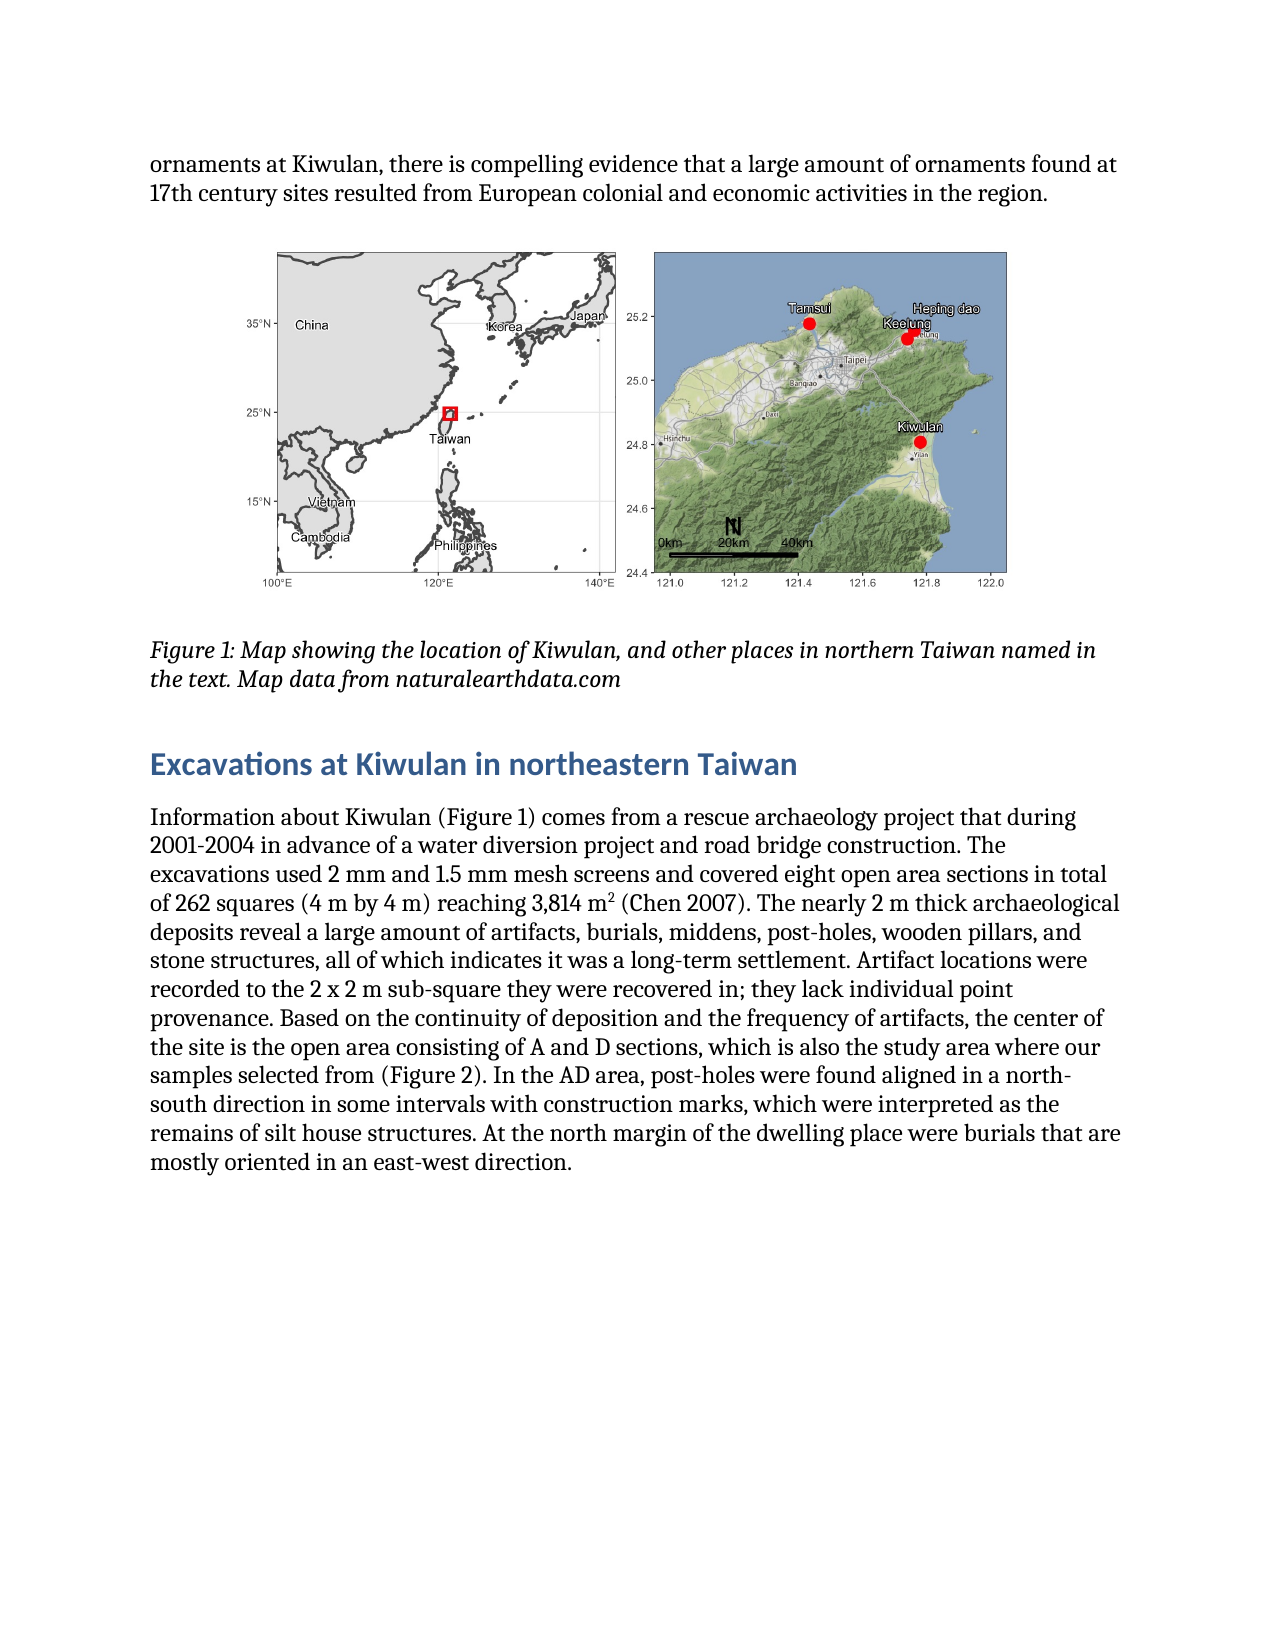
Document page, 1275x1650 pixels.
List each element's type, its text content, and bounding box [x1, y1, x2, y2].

text Figure 1: Map showing the location of Kiwulan, and other places in northern Taiwan named in the text. Map data from naturalearthdata.com [150, 636, 1125, 693]
subtitle Excavations at Kiwulan in northeastern Taiwan [150, 743, 1125, 784]
text Information about Kiwulan (Figure 1) comes from a rescue archaeology project that during 2001-2004 in advance of a water diversion project and road bridge construction. The excavations used 2 mm and 1.5 mm mesh screens and covered eight open area sections in total of 262 squares (4 m by 4 m) reaching 3,814 m2 (Chen 2007). The nearly 2 m thick archaeological deposits reveal a large amount of artifacts, burials, middens, post-holes, wooden pillars, and stone structures, all of which indicates it was a long-term settlement. Artifact locations were recorded to the 2 x 2 m sub-square they were recovered in; they lack individual point provenance. Based on the continuity of deposition and the frequency of artifacts, the center of the site is the open area consisting of A and D sections, which is also the study area where our samples selected from (Figure 2). In the AD area, post-holes were found aligned in a north-south direction in some intervals with construction marks, which were interpreted as the remains of silt house structures. At the north margin of the dwelling place were burials that are mostly oriented in an east-west direction. [150, 803, 1125, 1176]
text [150, 150, 1125, 207]
picture [168, 226, 1044, 615]
